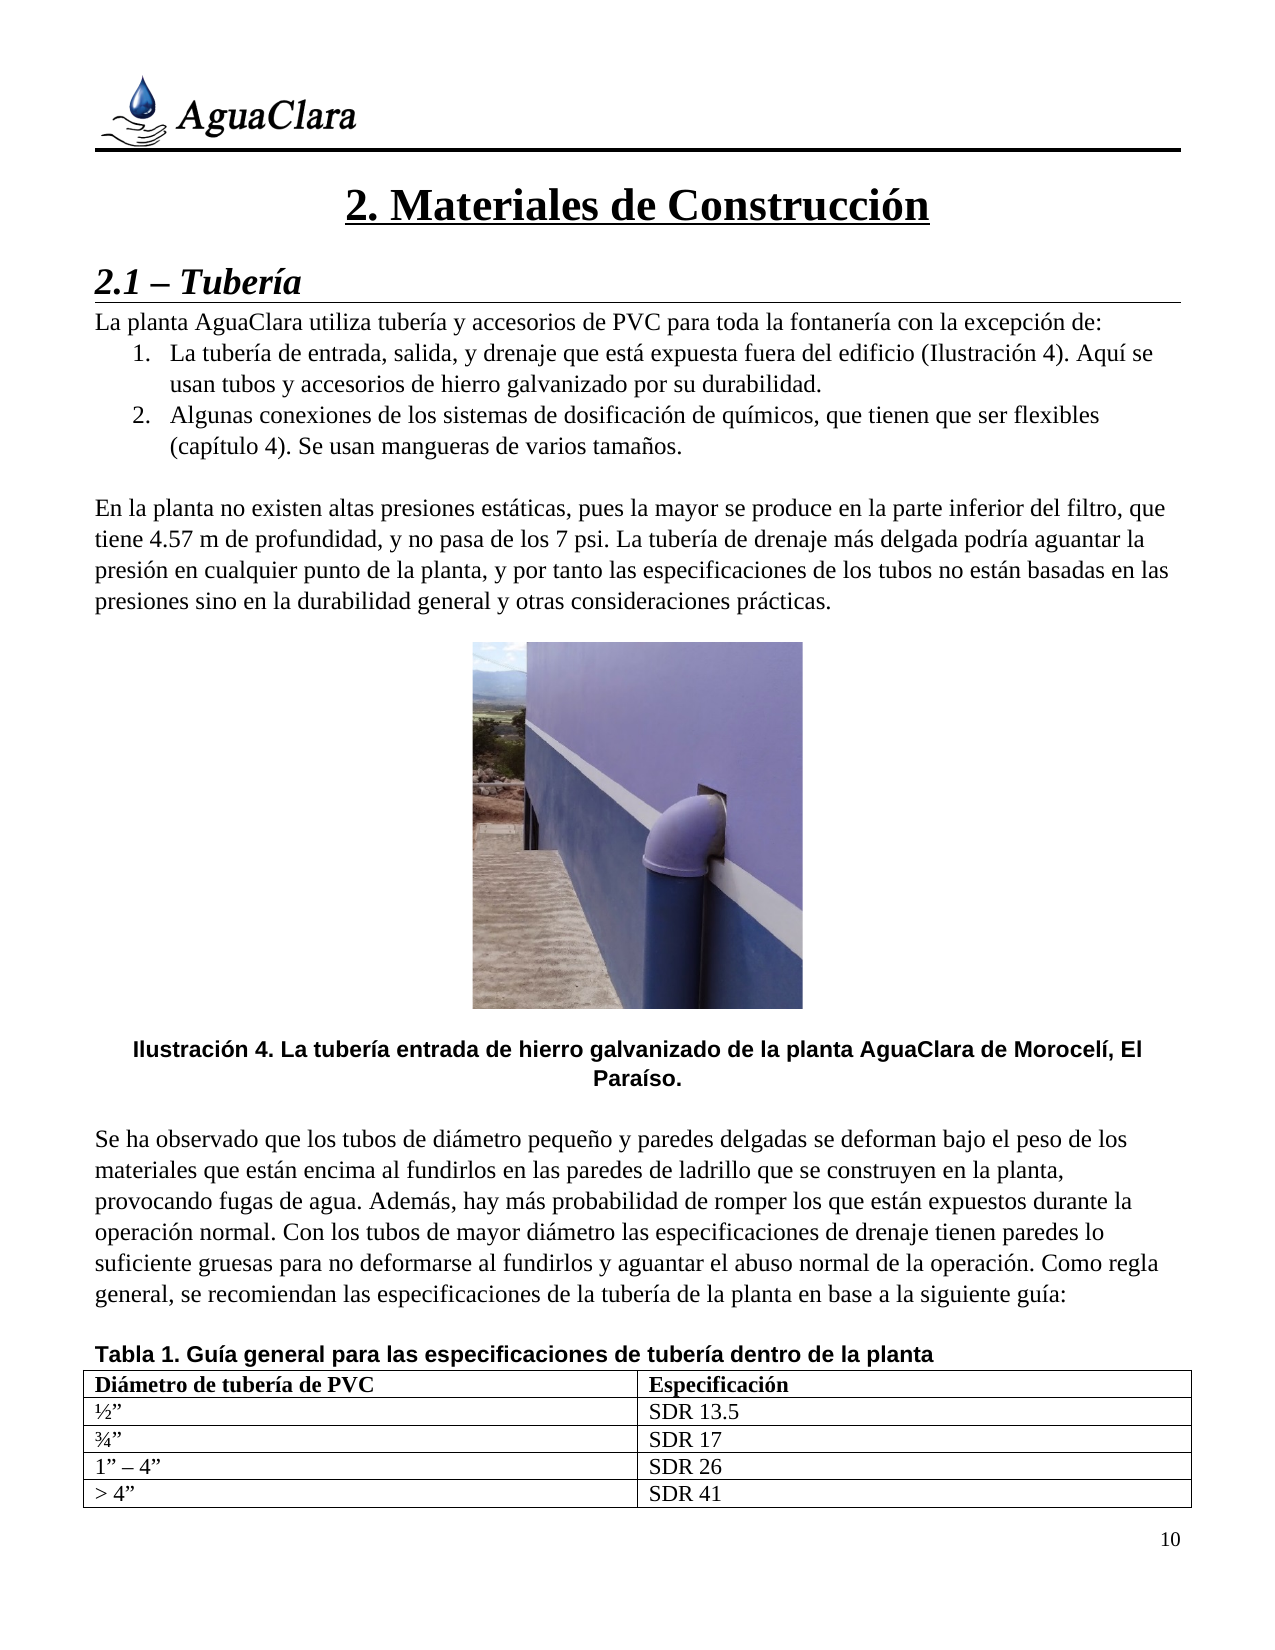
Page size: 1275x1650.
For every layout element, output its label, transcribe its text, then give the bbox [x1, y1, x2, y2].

text Se ha observado que los tubos de diámetro pequeño y paredes delgadas se deforman bajo el peso de los materiales que están encima al fundirlos en las paredes de ladrillo que se construyen en la planta, provocando fugas de agua. Además, hay más probabilidad de romper los que están expuestos durante la operación normal. Con los tubos de mayor diámetro las especificaciones de drenaje tienen paredes lo suficiente gruesas para no deformarse al fundirlos y aguantar el abuso normal de la operación. Como regla general, se recomiendan las especificaciones de la tubería de la planta en base a la siguiente guía: [94, 1124, 1181, 1308]
table_cell ½” [84, 1398, 637, 1424]
table_header Diámetro de tubería de PVC [84, 1371, 637, 1397]
list Algunas conexiones de los sistemas de dosificación de químicos, que tienen que ser flexibles (capítulo 4). Se usan mangueras de varios tamaños. [132, 400, 1181, 460]
list La tubería de entrada, salida, y drenaje que está expuesta fuera del edificio (Ilustración 4). Aquí se usan tubos y accesorios de hierro galvanizado por su durabilidad. [132, 338, 1181, 398]
table_cell SDR 41 [638, 1480, 1191, 1507]
text La planta AguaClara utiliza tubería y accesorios de PVC para toda la fontanería con la excepción de: [94, 307, 1181, 336]
table_cell SDR 26 [638, 1453, 1191, 1479]
table_header Especificación [638, 1371, 1191, 1397]
text Tabla 1. Guía general para las especificaciones de tubería dentro de la planta [94, 1341, 1181, 1368]
table_cell 1” – 4” [84, 1453, 637, 1479]
picture [94, 75, 373, 148]
text Ilustración 4. La tubería entrada de hierro galvanizado de la planta AguaClara de Morocelí, El Paraíso. [94, 1036, 1181, 1091]
subtitle . Materiales de Construcción [94, 177, 1181, 230]
subtitle – Tubería [94, 259, 1181, 303]
table_cell SDR 13.5 [638, 1398, 1191, 1424]
picture [472, 642, 803, 1009]
table_cell ¾” [84, 1426, 637, 1452]
table_cell SDR 17 [638, 1426, 1191, 1452]
table_cell > 4” [84, 1480, 637, 1507]
text En la planta no existen altas presiones estáticas, pues la mayor se produce en la parte inferior del filtro, que tiene 4.57 m de profundidad, y no pasa de los 7 psi. La tubería de drenaje más delgada podría aguantar la presión en cualquier punto de la planta, y por tanto las especificaciones de los tubos no están basadas en las presiones sino en la durabilidad general y otras consideraciones prácticas. [94, 493, 1181, 615]
